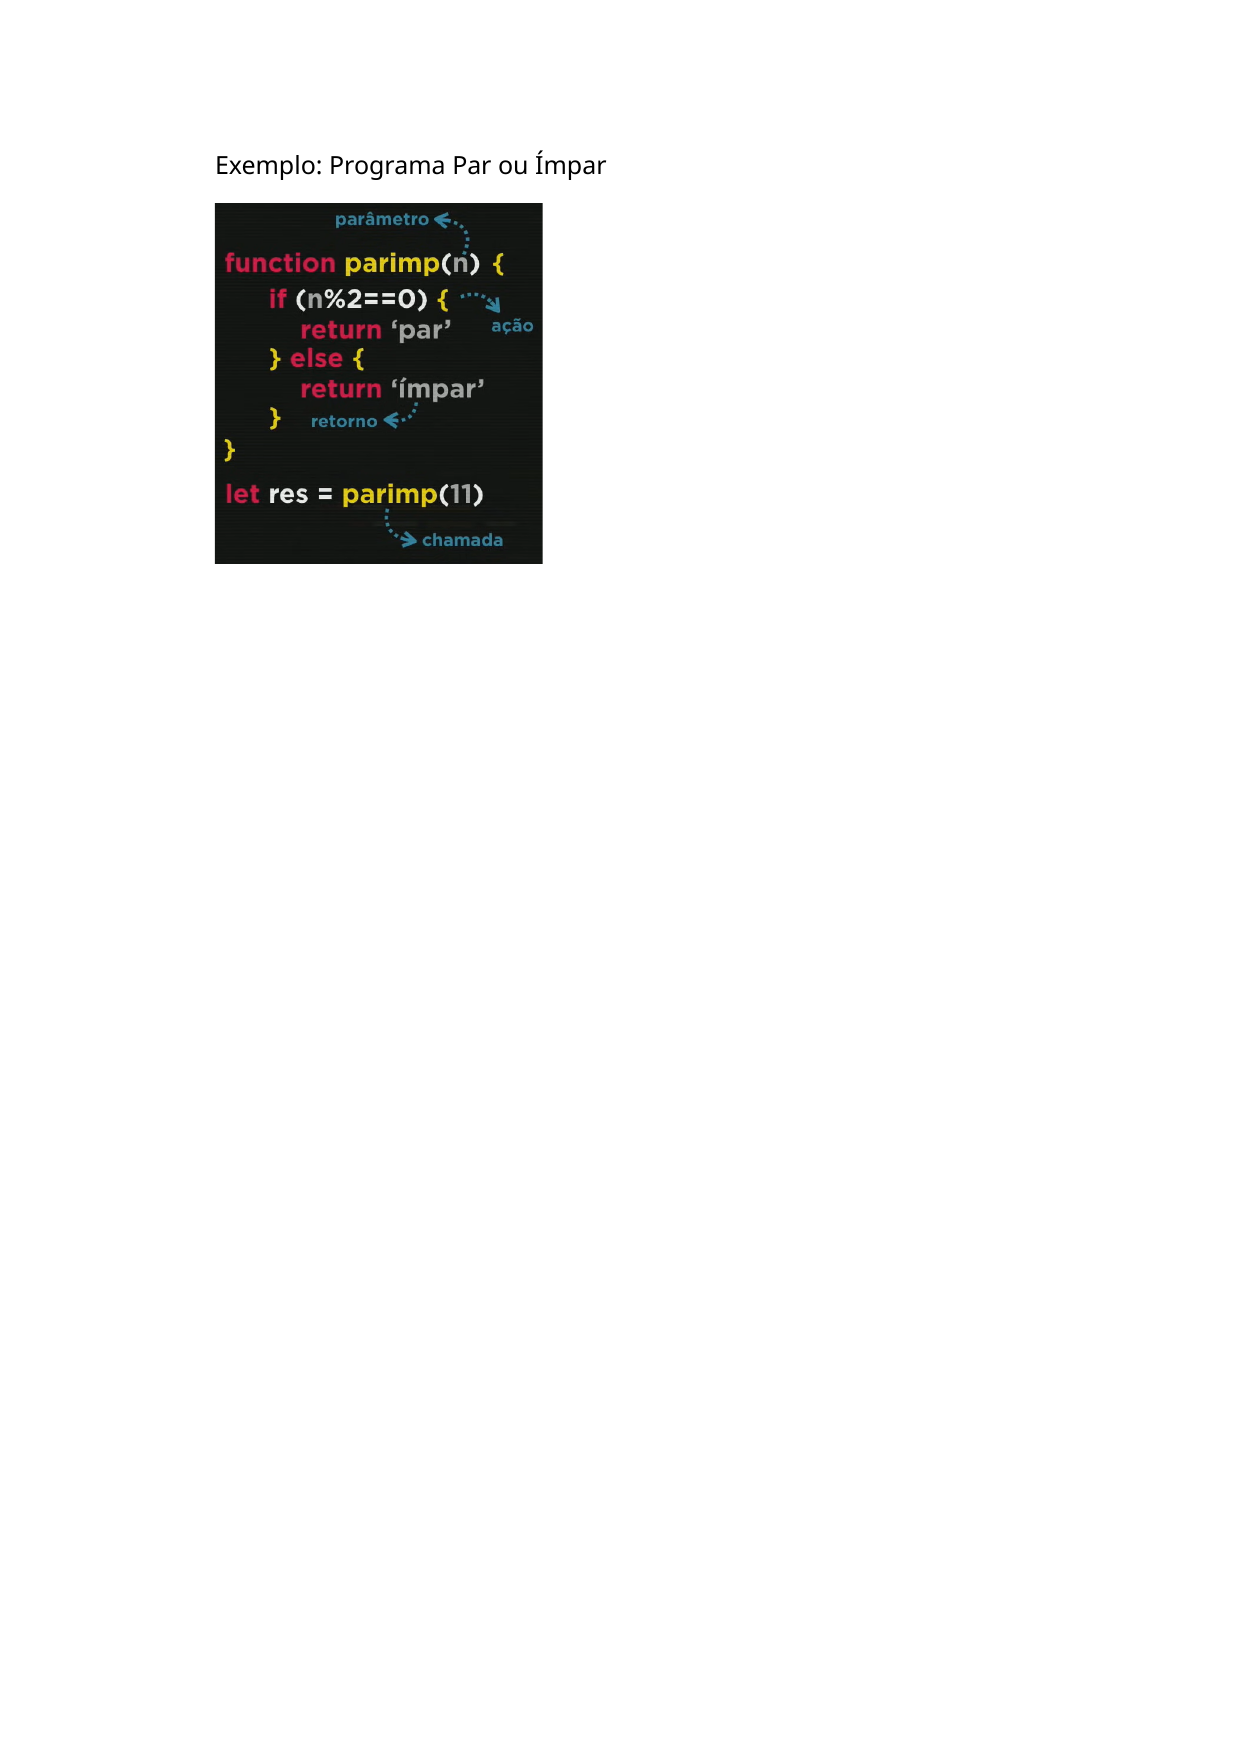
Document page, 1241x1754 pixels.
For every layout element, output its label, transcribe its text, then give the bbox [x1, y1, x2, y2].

picture [214, 203, 543, 564]
text Exemplo: Programa Par ou Ímpar [215, 148, 1063, 182]
